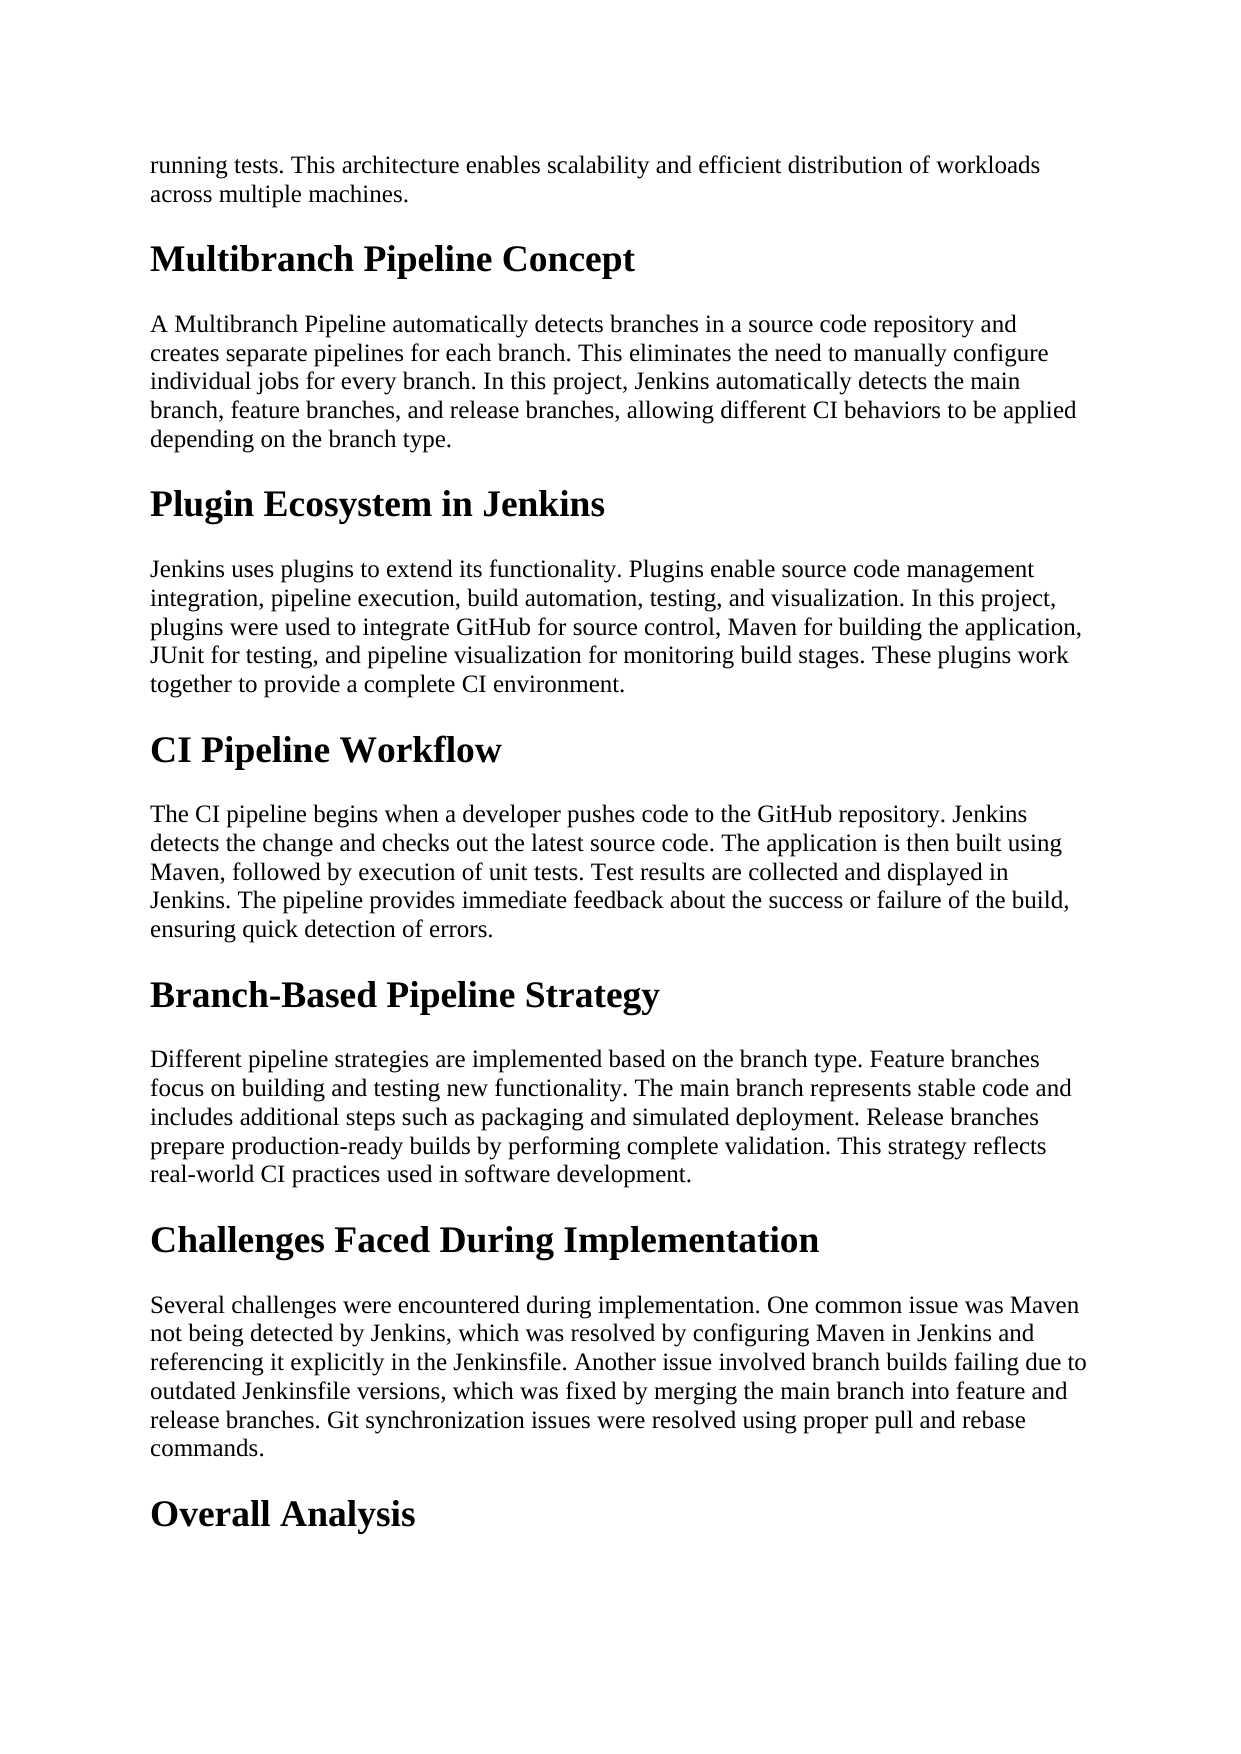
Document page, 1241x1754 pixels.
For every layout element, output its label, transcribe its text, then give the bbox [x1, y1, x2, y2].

text The CI pipeline begins when a developer pushes code to the GitHub repository. Jenkins detects the change and checks out the latest source code. The application is then built using Maven, followed by execution of unit tests. Test results are collected and displayed in Jenkins. The pipeline provides immediate feedback about the success or failure of the build, ensuring quick detection of errors. [150, 799, 1090, 943]
text Plugin Ecosystem in Jenkins [150, 482, 1090, 525]
text Jenkins uses plugins to extend its functionality. Plugins enable source code management integration, pipeline execution, build automation, testing, and visualization. In this project, plugins were used to integrate GitHub for source control, Maven for building the application, JUnit for testing, and pipeline visualization for monitoring build stages. These plugins work together to provide a complete CI environment. [150, 554, 1090, 698]
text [150, 150, 1090, 207]
text A Multibranch Pipeline automatically detects branches in a source code repository and creates separate pipelines for each branch. This eliminates the need to manually configure individual jobs for every branch. In this project, Jenkins automatically detects the main branch, feature branches, and release branches, allowing different CI behaviors to be applied depending on the branch type. [150, 309, 1090, 453]
text CI Pipeline Workflow [150, 727, 1090, 770]
text Multibranch Pipeline Concept [150, 237, 1090, 280]
text Different pipeline strategies are implemented based on the branch type. Feature branches focus on building and testing new functionality. The main branch represents stable code and includes additional steps such as packaging and simulated deployment. Release branches prepare production-ready builds by performing complete validation. This strategy reflects real-world CI practices used in software development. [150, 1044, 1090, 1188]
text Overall Analysis [150, 1491, 1090, 1534]
text Branch-Based Pipeline Strategy [150, 972, 1090, 1015]
text Challenges Faced During Implementation [150, 1217, 1090, 1261]
text Several challenges were encountered during implementation. One common issue was Maven not being detected by Jenkins, which was resolved by configuring Maven in Jenkins and referencing it explicitly in the Jenkinsfile. Another issue involved branch builds failing due to outdated Jenkinsfile versions, which was fixed by merging the main branch into feature and release branches. Git synchronization issues were resolved using proper pull and rebase commands. [150, 1290, 1090, 1462]
